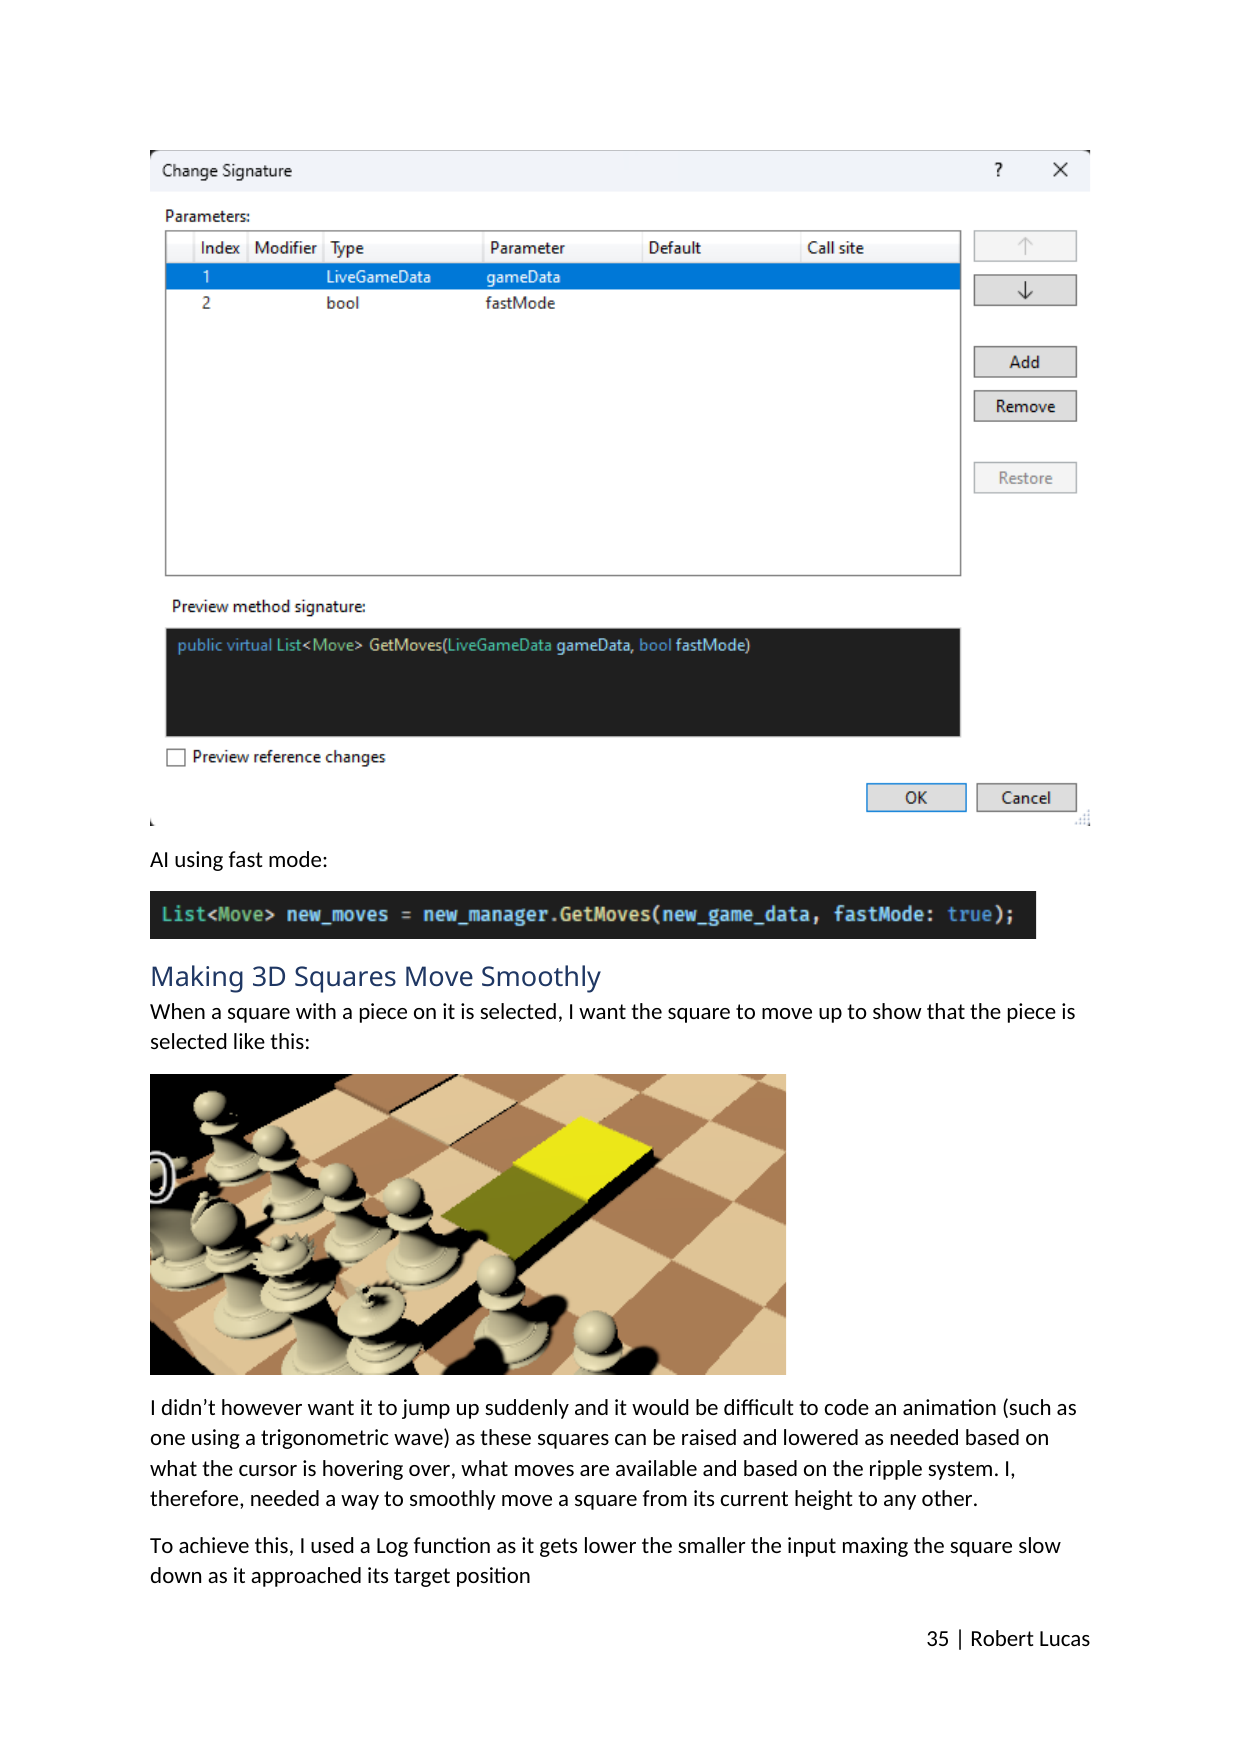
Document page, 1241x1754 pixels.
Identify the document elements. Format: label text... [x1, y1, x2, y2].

text When a square with a piece on it is selected, I want the square to move up to show that the piece is selected like this: [150, 997, 1090, 1055]
picture [150, 891, 1037, 939]
text I didn’t however want it to jump up suddenly and it would be difficult to code an animation (such as one using a trigonometric wave) as these squares can be raised and lowered as needed based on what the cursor is hovering over, what moves are available and based on the ripple system. I, therefore, needed a way to smoothly move a square from its current height to any other. [150, 1393, 1090, 1512]
subtitle Making 3D Squares Move Smoothly [150, 957, 1090, 994]
text AI using fast mode: [150, 845, 1090, 873]
picture [150, 150, 1091, 826]
text To achieve this, I used a Log function as it gets lower the smaller the input maxing the square slow down as it approached its target position [150, 1531, 1090, 1589]
picture [150, 1074, 787, 1375]
